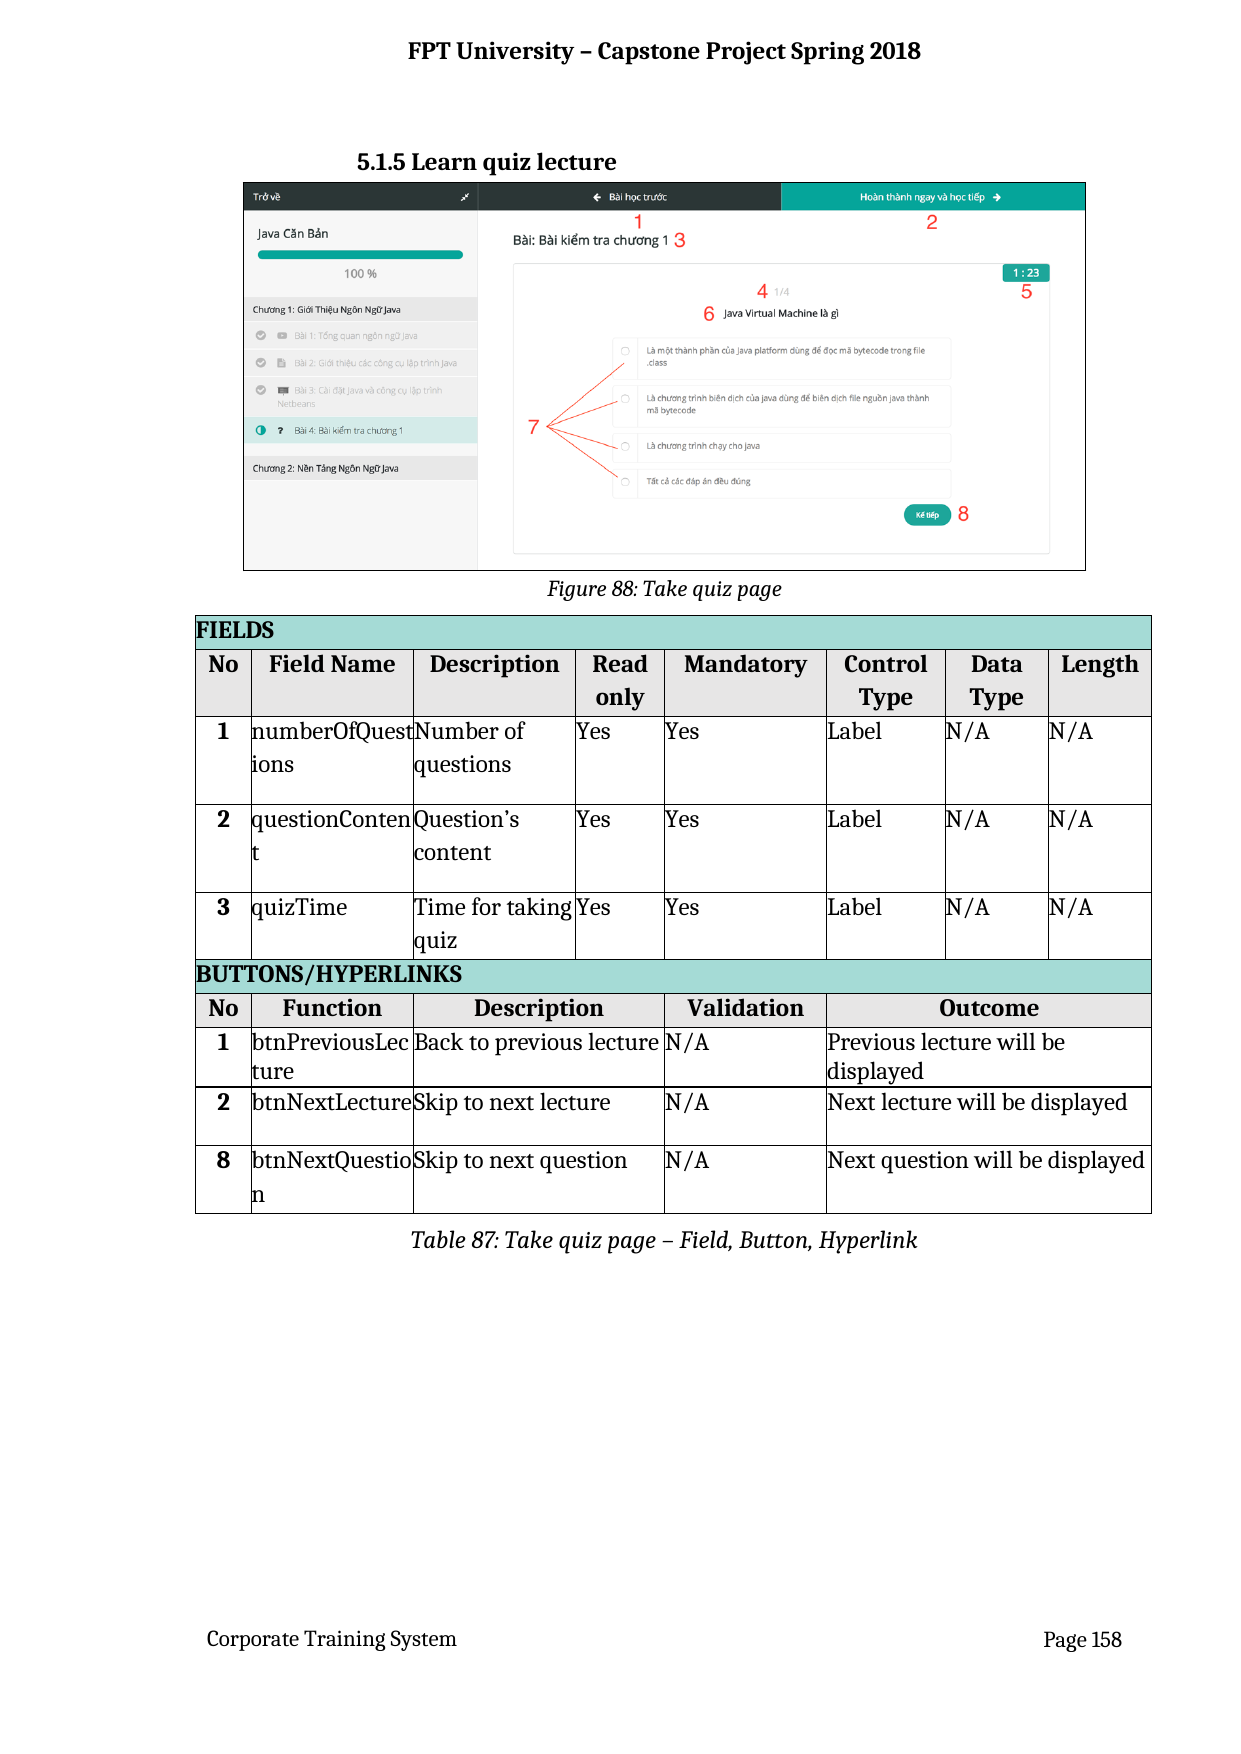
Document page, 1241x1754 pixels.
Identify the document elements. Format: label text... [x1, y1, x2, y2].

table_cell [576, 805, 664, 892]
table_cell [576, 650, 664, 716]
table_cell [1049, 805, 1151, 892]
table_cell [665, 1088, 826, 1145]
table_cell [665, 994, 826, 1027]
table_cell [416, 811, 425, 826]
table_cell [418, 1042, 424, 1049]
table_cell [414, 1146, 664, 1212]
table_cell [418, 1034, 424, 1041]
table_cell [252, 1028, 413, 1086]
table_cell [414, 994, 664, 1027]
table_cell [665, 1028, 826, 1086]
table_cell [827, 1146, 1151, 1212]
list Table 87: Take quiz page – Field, Button, Hyperlink [207, 1226, 1122, 1255]
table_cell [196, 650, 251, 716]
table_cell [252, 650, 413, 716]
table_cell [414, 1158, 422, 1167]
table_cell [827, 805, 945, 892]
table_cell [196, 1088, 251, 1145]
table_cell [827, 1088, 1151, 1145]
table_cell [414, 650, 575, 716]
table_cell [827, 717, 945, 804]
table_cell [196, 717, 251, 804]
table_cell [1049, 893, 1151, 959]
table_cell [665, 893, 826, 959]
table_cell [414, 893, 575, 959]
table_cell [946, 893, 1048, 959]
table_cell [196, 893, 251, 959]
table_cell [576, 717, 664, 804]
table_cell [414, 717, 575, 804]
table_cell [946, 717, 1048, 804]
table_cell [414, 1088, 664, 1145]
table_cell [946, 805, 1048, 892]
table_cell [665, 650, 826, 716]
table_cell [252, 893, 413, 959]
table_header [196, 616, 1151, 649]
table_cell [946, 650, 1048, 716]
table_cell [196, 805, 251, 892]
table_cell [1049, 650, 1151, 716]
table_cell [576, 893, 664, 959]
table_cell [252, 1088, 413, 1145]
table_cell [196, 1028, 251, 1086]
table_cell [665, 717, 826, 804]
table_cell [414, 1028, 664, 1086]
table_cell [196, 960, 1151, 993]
subtitle 5.1.5 Learn quiz lecture [357, 148, 1124, 176]
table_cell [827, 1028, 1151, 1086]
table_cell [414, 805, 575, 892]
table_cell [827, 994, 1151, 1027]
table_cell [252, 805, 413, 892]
text Figure 88: Take quiz page [207, 576, 1122, 602]
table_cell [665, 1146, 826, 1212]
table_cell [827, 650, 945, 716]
picture [244, 183, 1085, 570]
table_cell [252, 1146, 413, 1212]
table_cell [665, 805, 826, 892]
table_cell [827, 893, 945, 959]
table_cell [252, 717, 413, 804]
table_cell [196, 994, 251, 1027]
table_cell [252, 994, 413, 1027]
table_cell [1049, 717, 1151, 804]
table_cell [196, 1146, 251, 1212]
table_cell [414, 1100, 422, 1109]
